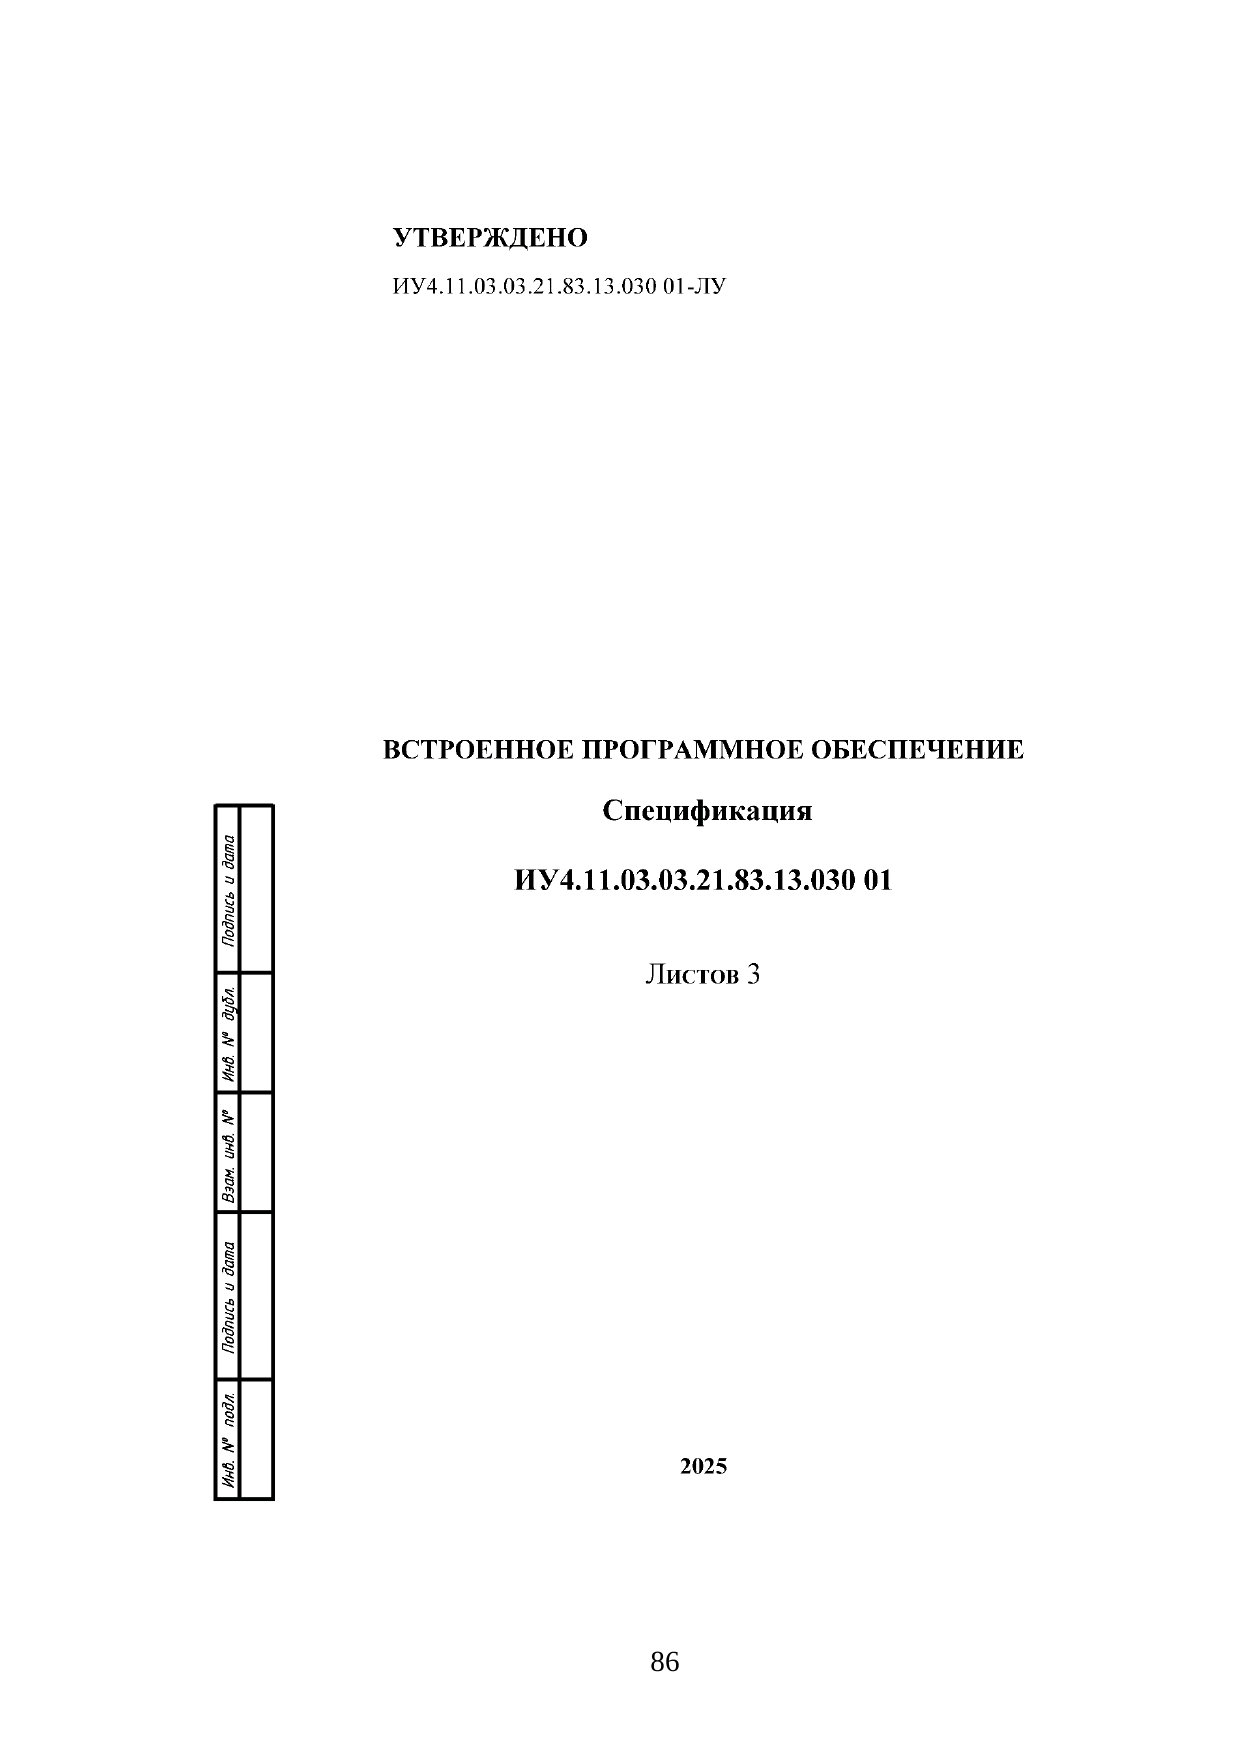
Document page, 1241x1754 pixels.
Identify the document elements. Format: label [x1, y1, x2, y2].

picture [177, 118, 1182, 1538]
